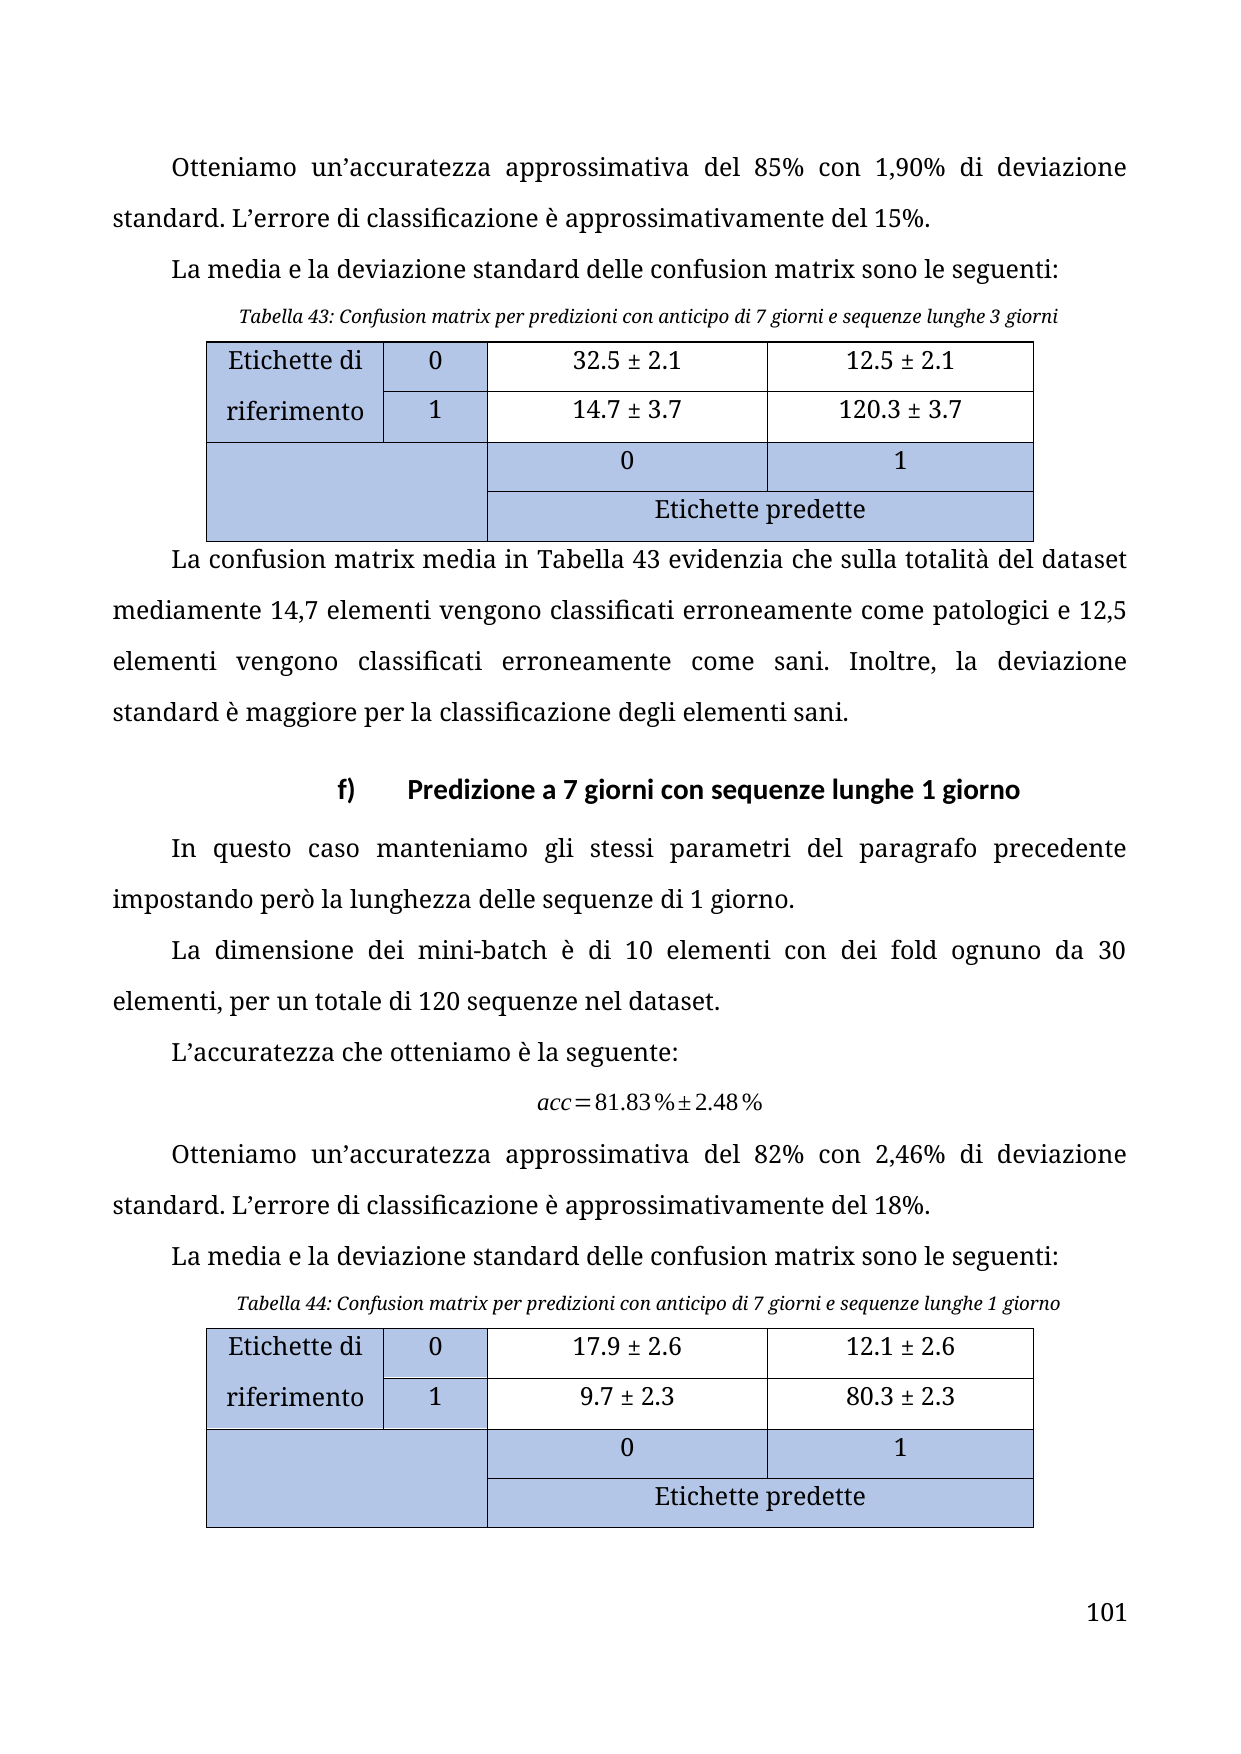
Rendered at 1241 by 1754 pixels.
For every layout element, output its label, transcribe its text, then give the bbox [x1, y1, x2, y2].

text L’accuratezza che otteniamo è la seguente: [112, 1034, 1128, 1069]
table_header 12.1 ± 2.6 [768, 1329, 1033, 1377]
table_header 17.9 ± 2.6 [488, 1329, 767, 1377]
text Otteniamo un’accuratezza approssimativa del 82% con 2,46% di deviazione standard. L’errore di classificazione è approssimativamente del 18%. [112, 1137, 1128, 1222]
table_cell 14.7 ± 3.7 [488, 392, 767, 442]
table_cell 0 [488, 443, 767, 491]
table_header Etichette di riferimento [207, 343, 383, 442]
table_cell 1 [384, 1379, 487, 1428]
text Otteniamo un’accuratezza approssimativa del 85% con 1,90% di deviazione standard. L’errore di classificazione è approssimativamente del 15%. [112, 150, 1128, 235]
text La media e la deviazione standard delle confusion matrix sono le seguenti: [112, 1239, 1128, 1273]
table_cell 9.7 ± 2.3 [488, 1379, 767, 1428]
table_cell 1 [768, 1430, 1033, 1478]
table_cell 1 [768, 443, 1033, 491]
table_header 0 [384, 1329, 487, 1377]
table_header Etichette di riferimento [207, 1329, 383, 1428]
table_cell Etichette predette [488, 1479, 1033, 1527]
table_header 32.5 ± 2.1 [488, 343, 767, 391]
table_cell 1 [384, 392, 487, 442]
table_header 12.5 ± 2.1 [768, 343, 1033, 391]
table_cell 0 [488, 1430, 767, 1478]
table_cell Etichette predette [488, 492, 1033, 541]
table_header 0 [384, 343, 487, 391]
text In questo caso manteniamo gli stessi parametri del paragrafo precedente impostando però la lunghezza delle sequenze di 1 giorno. [112, 830, 1128, 916]
table_cell [207, 1430, 487, 1527]
text Tabella 43: Confusion matrix per predizioni con anticipo di 7 giorni e sequenze lunghe 3 giorni [112, 303, 1128, 329]
text La confusion matrix media in Tabella 43 evidenzia che sulla totalità del dataset mediamente 14,7 elementi vengono classificati erroneamente come patologici e 12,5 elementi vengono classificati erroneamente come sani. Inoltre, la deviazione standard è maggiore per la classificazione degli elementi sani. [112, 542, 1128, 729]
table_cell [207, 443, 487, 541]
table_cell 80.3 ± 2.3 [768, 1379, 1033, 1428]
text La dimensione dei mini-batch è di 10 elementi con dei fold ognuno da 30 elementi, per un totale di 120 sequenze nel dataset. [112, 932, 1128, 1018]
text La media e la deviazione standard delle confusion matrix sono le seguenti: [112, 252, 1128, 286]
text Tabella 44: Confusion matrix per predizioni con anticipo di 7 giorni e sequenze lunghe 1 giorno [112, 1290, 1128, 1315]
subtitle Predizione a 7 giorni con sequenze lunghe 1 giorno [337, 771, 1128, 806]
table_cell 120.3 ± 3.7 [768, 392, 1033, 442]
